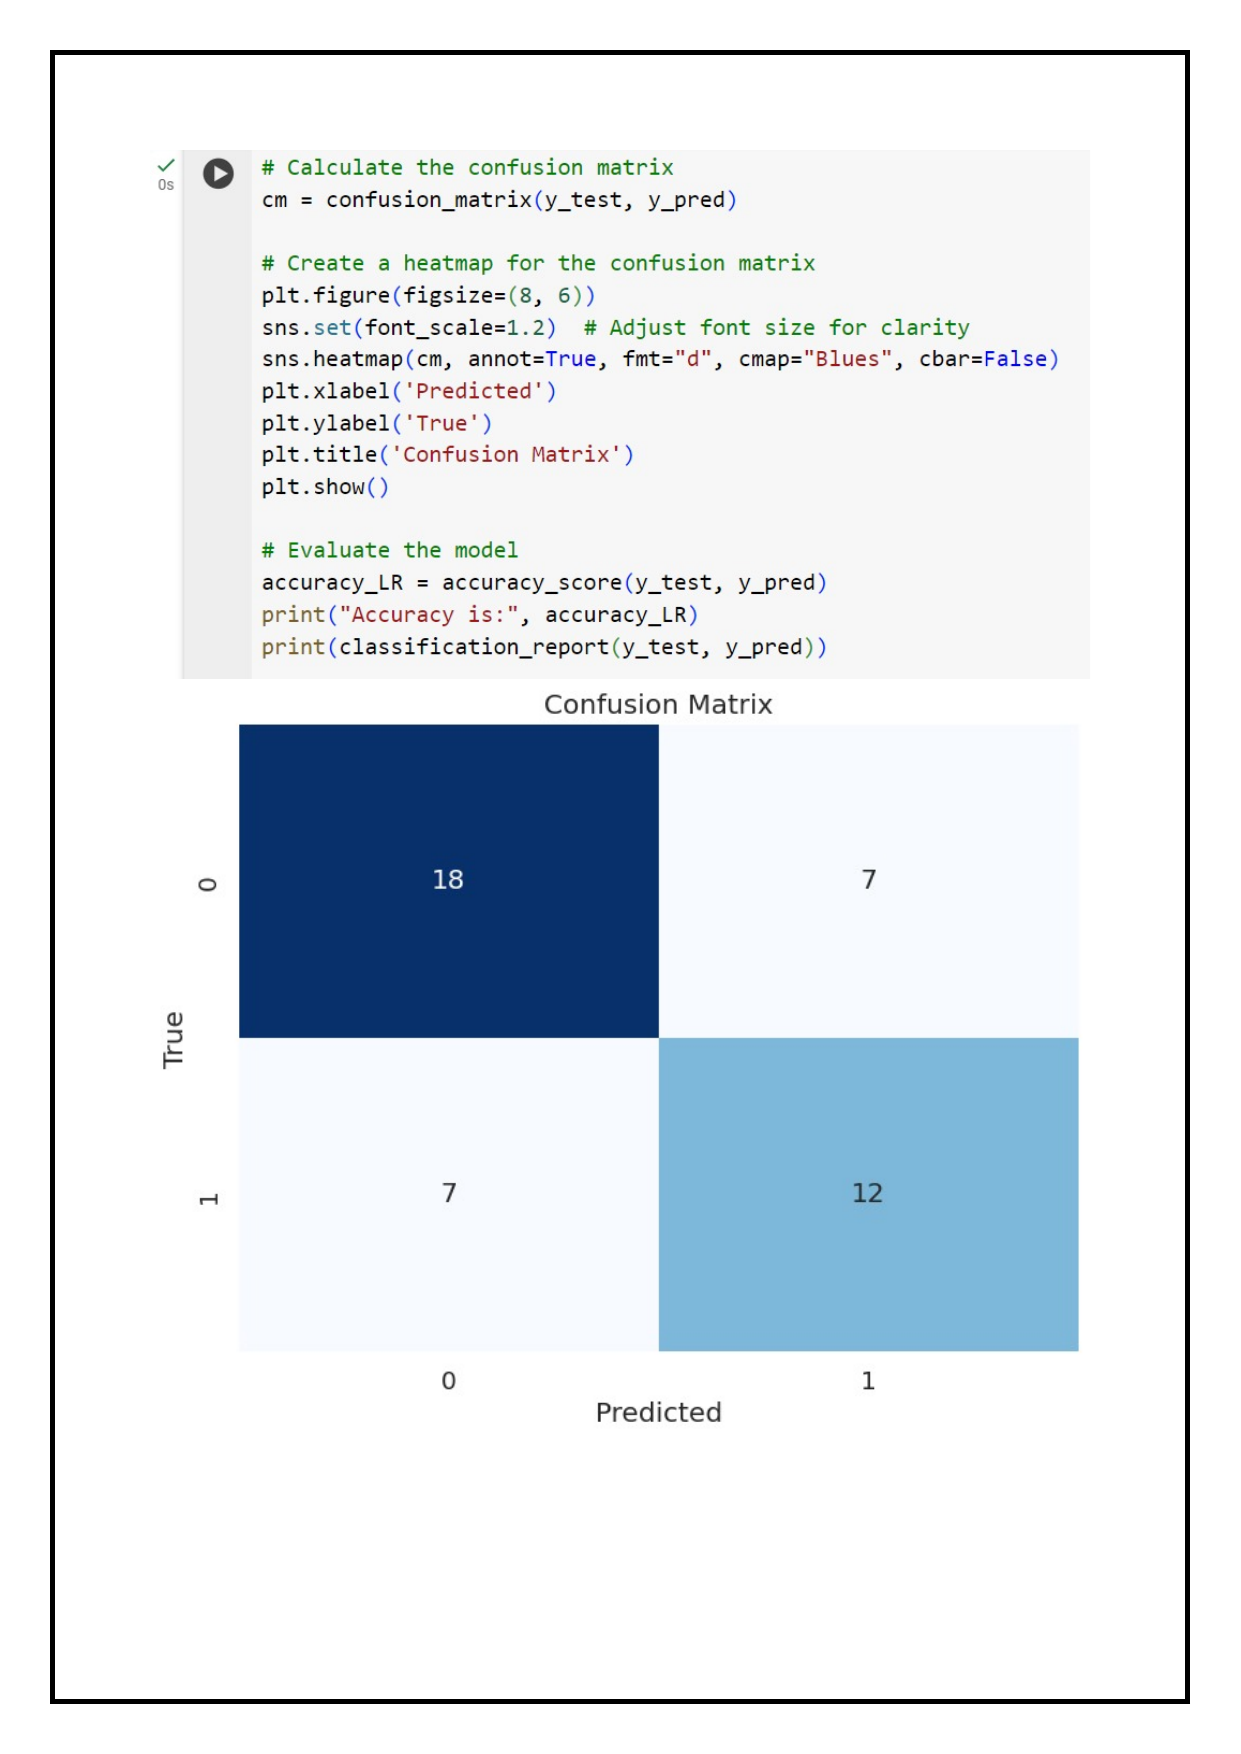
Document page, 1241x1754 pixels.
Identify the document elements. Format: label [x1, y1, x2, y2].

picture [150, 150, 1091, 679]
picture [150, 681, 1091, 1441]
